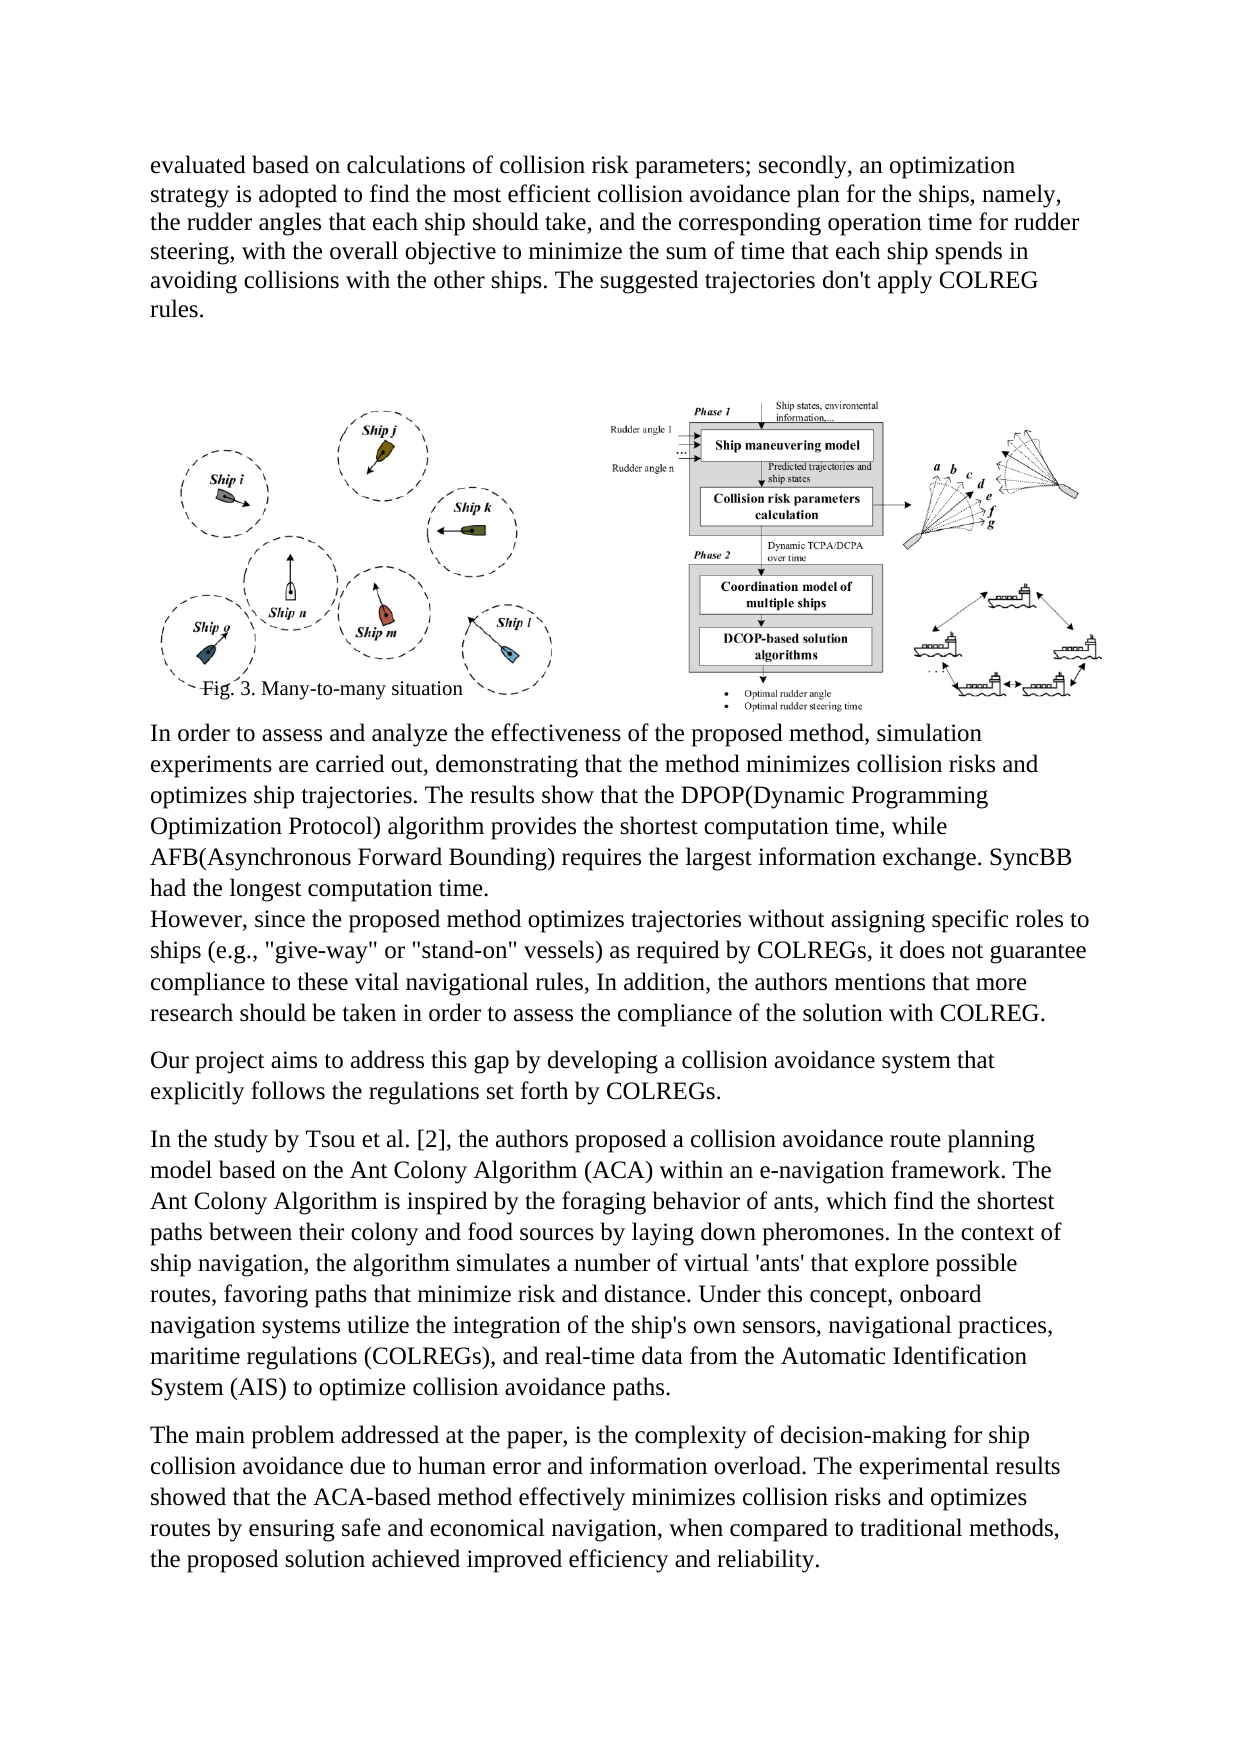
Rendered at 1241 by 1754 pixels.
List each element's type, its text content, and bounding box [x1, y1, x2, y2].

text Our project aims to address this gap by developing a collision avoidance system that explicitly follows the regulations set forth by COLREGs. [150, 1045, 1090, 1105]
text In order to assess and analyze the effectiveness of the proposed method, simulation experiments are carried out, demonstrating that the method minimizes collision risks and optimizes ship trajectories. The results show that the DPOP(Dynamic Programming Optimization Protocol) algorithm provides the shortest computation time, while AFB(Asynchronous Forward Bounding) requires the largest information exchange. SyncBB had the longest computation time. However, since the proposed method optimizes trajectories without assigning specific roles to ships (e.g., "give-way" or "stand-on" vessels) as required by COLREGs, it does not guarantee compliance to these vital navigational rules, In addition, the authors mentions that more research should be taken in order to assess the compliance of the solution with COLREG. [150, 718, 1090, 1026]
text The main problem addressed at the paper, is the complexity of decision-making for ship collision avoidance due to human error and information overload. The experimental results showed that the ACA-based method effectively minimizes collision risks and optimizes routes by ensuring safe and economical navigation, when compared to traditional methods, the proposed solution achieved improved efficiency and reliability. [150, 1420, 1090, 1573]
text Fig. 3. Many-to-many situation Fig. 4. The proposed solution [150, 676, 598, 700]
text In the study by Tsou et al. [2], the authors proposed a collision avoidance route planning model based on the Ant Colony Algorithm (ACA) within an e-navigation framework. The Ant Colony Algorithm is inspired by the foraging behavior of ants, which find the shortest paths between their colony and food sources by laying down pheromones. In the context of ship navigation, the algorithm simulates a number of virtual 'ants' that explore possible routes, favoring paths that minimize risk and distance. Under this concept, onboard navigation systems utilize the integration of the ship's own sensors, navigational practices, maritime regulations (COLREGs), and real-time data from the Automatic Identification System (AIS) to optimize collision avoidance paths. [150, 1124, 1090, 1401]
picture [598, 382, 1112, 718]
picture [142, 396, 567, 704]
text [150, 150, 1090, 322]
